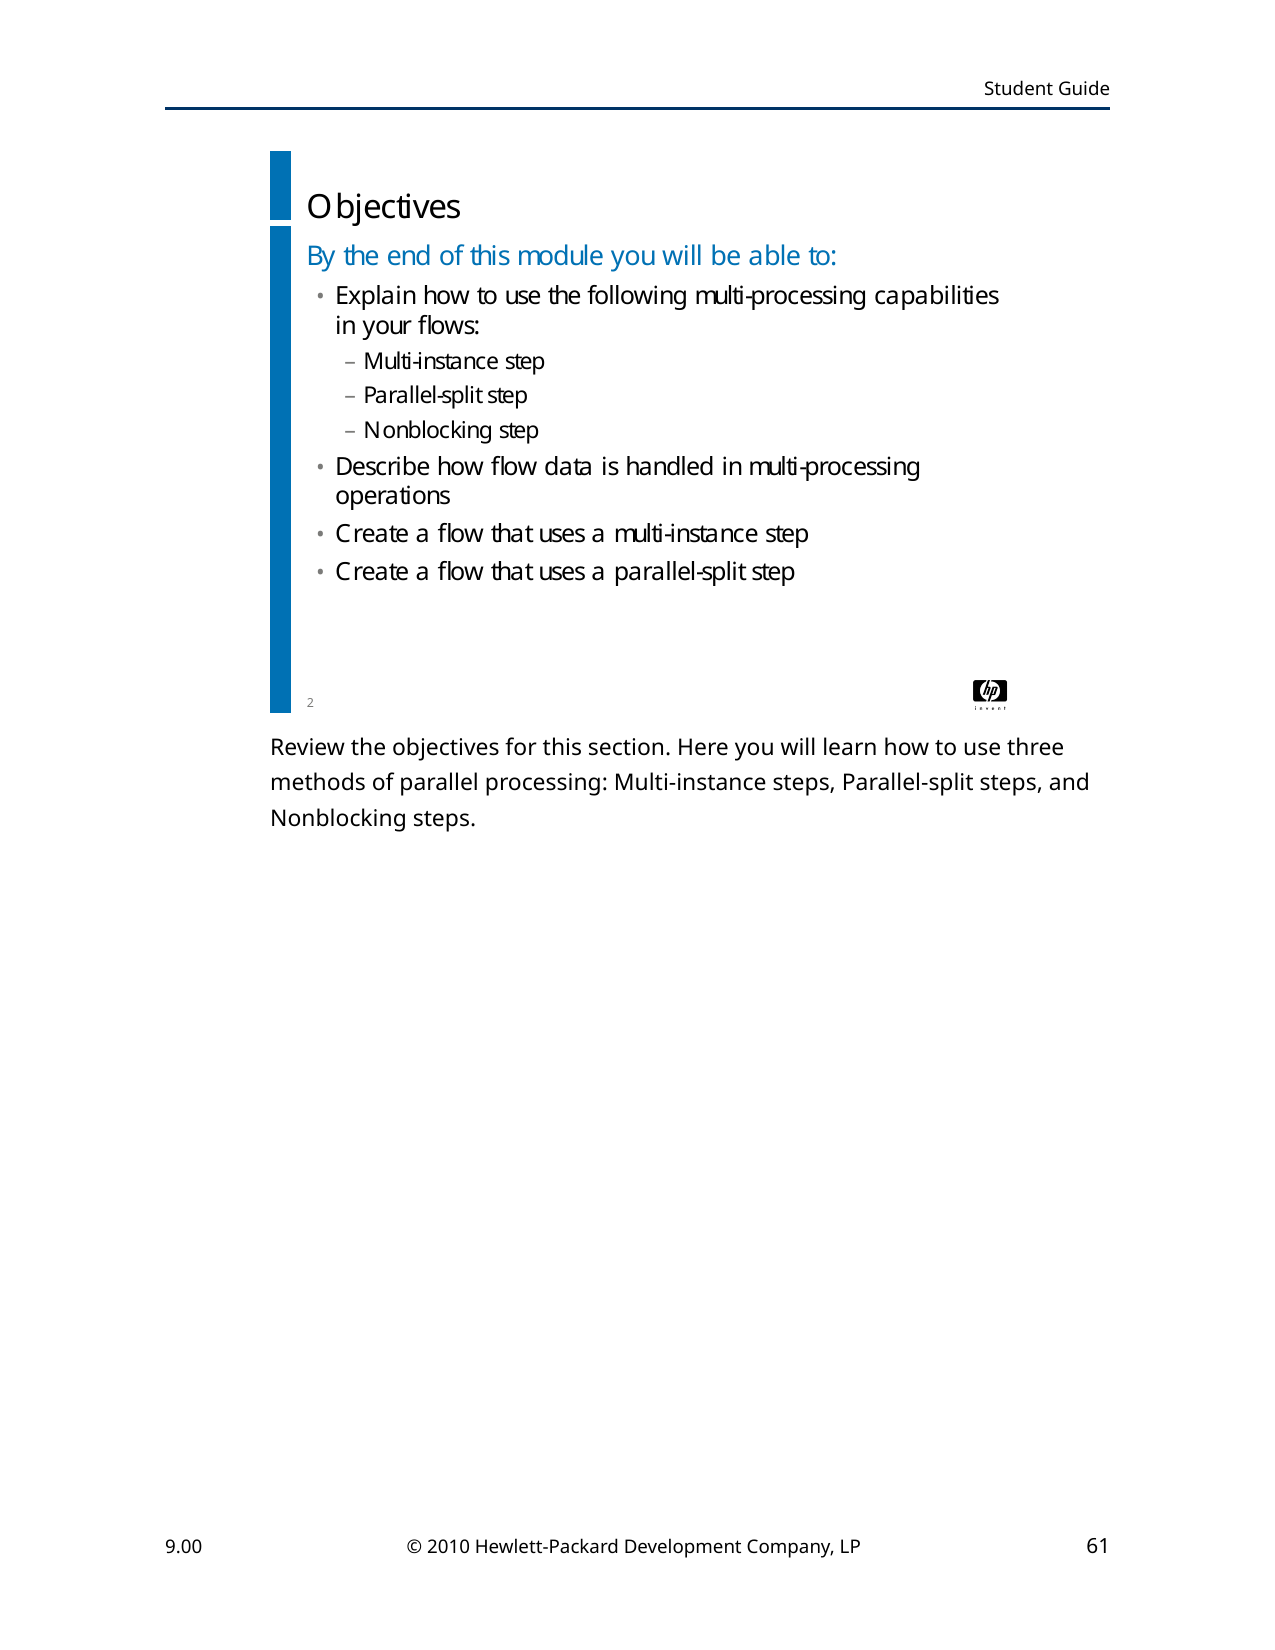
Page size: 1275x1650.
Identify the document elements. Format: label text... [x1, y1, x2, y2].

text Review the objectives for this section. Here you will learn how to use three methods of parallel processing: Multi-instance steps, Parallel-split steps, and Nonblocking steps. [270, 730, 1110, 833]
